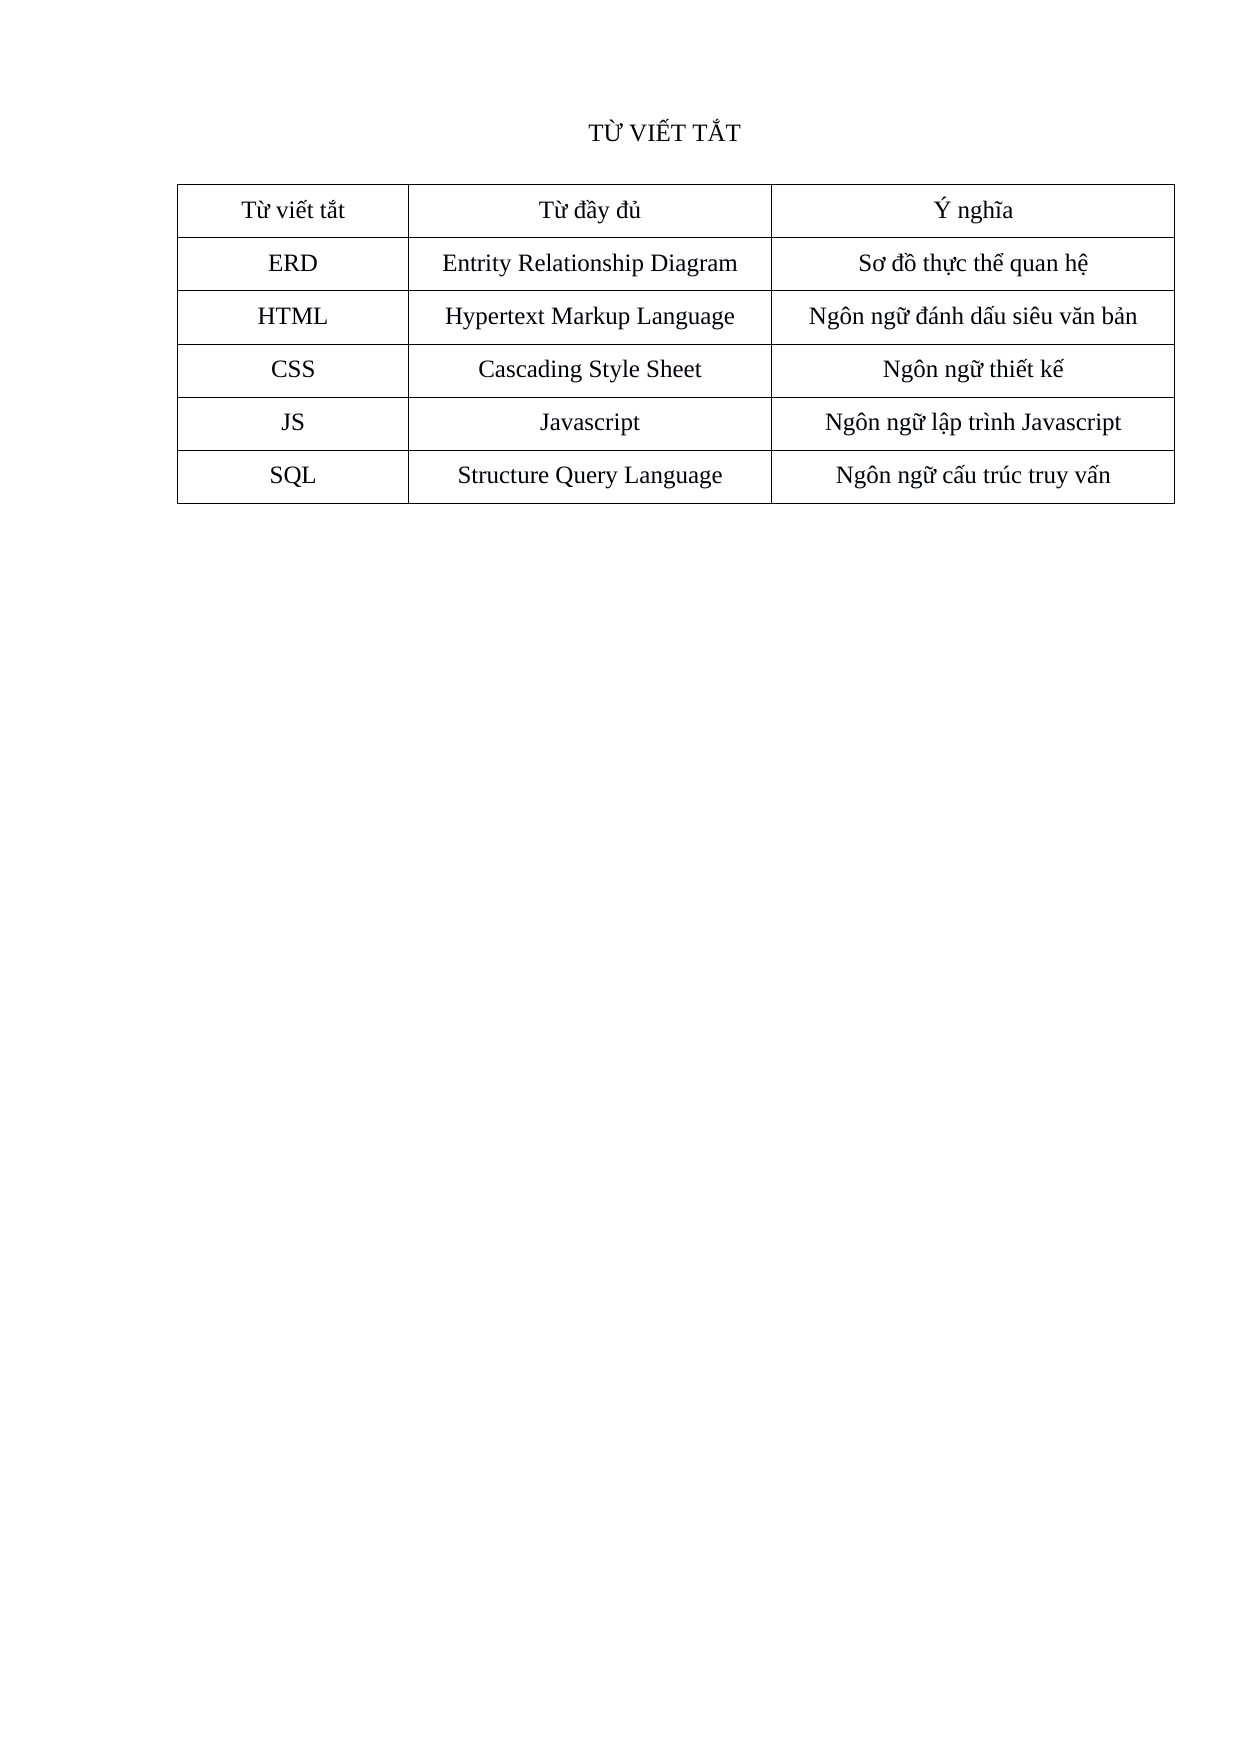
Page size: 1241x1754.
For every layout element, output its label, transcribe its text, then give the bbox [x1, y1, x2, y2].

text TỪ VIẾT TẮT [177, 118, 1152, 147]
table_header Ý nghĩa [772, 185, 1174, 237]
table_cell Cascading Style Sheet [409, 345, 771, 397]
table_cell Ngôn ngữ thiết kế [772, 345, 1174, 397]
table_cell CSS [178, 345, 408, 397]
table_cell ERD [178, 238, 408, 290]
table_cell SQL [178, 451, 408, 503]
table_cell Ngôn ngữ cấu trúc truy vấn [772, 451, 1174, 503]
table_header Từ viết tắt [178, 185, 408, 237]
table_cell Entrity Relationship Diagram [409, 238, 771, 290]
table_cell HTML [178, 291, 408, 343]
table_cell Structure Query Language [409, 451, 771, 503]
table_cell Javascript [409, 398, 771, 450]
table_header Từ đầy đủ [409, 185, 771, 237]
table_cell Ngôn ngữ đánh dấu siêu văn bản [772, 291, 1174, 343]
table_cell Ngôn ngữ lập trình Javascript [772, 398, 1174, 450]
table_cell Sơ đồ thực thể quan hệ [772, 238, 1174, 290]
table_cell JS [178, 398, 408, 450]
table_cell Hypertext Markup Language [409, 291, 771, 343]
